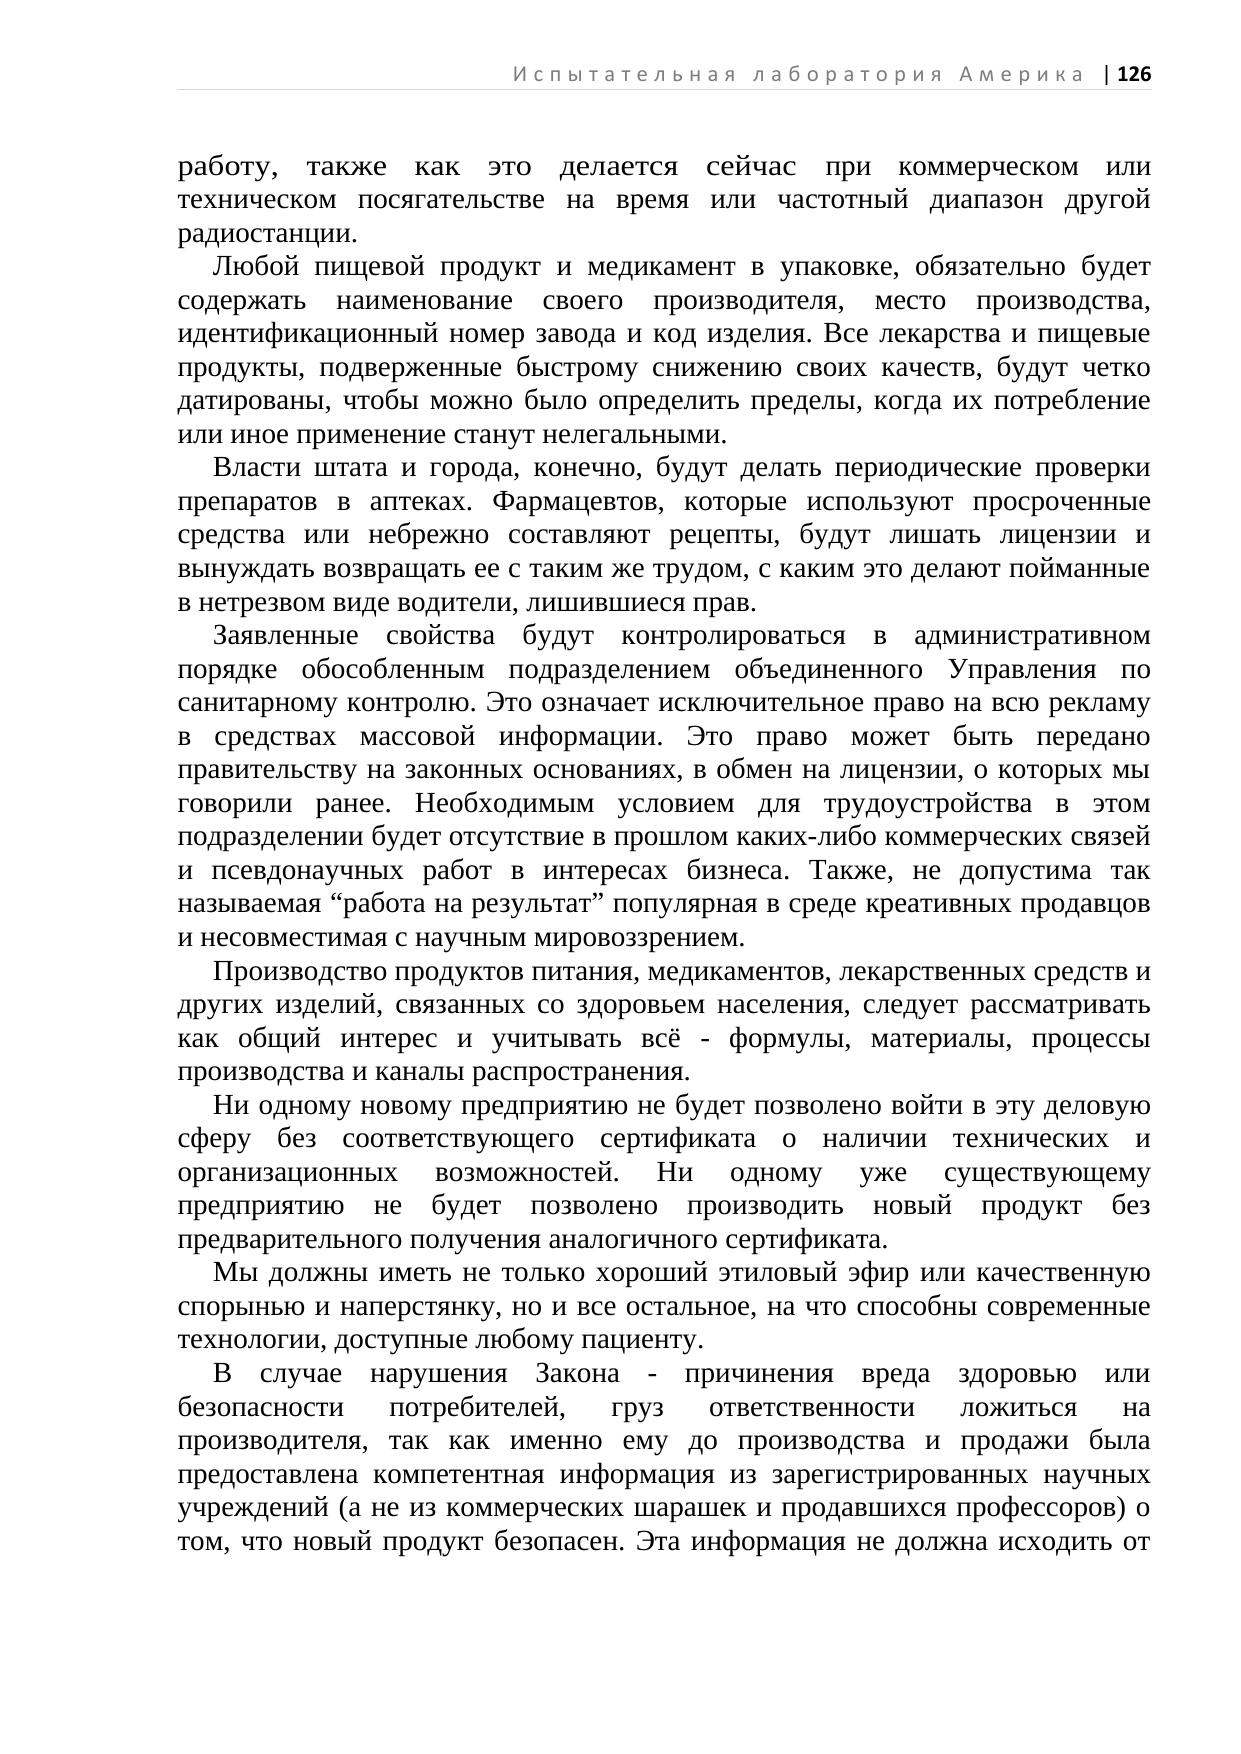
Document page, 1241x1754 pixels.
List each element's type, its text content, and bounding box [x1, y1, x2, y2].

text Ни одному новому предприятию не будет позволено войти в эту деловую сферу без соответствующего сертификата о наличии технических и организационных возможностей. Ни одному уже существующему предприятию не будет позволено производить новый продукт без предварительного получения аналогичного сертификата. [177, 1087, 1152, 1254]
text Мы должны иметь не только хороший этиловый эфир или качественную спорынью и наперстянку, но и все остальное, на что способны современные технологии, доступные любому пациенту. [177, 1254, 1152, 1355]
text Заявленные свойства будут контролироваться в административном порядке обособленным подразделением объединенного Управления по санитарному контролю. Это означает исключительное право на всю рекламу в средствах массовой информации. Это право может быть передано правительству на законных основаниях, в обмен на лицензии, о которых мы говорили ранее. Необходимым условием для трудоустройства в этом подразделении будет отсутствие в прошлом каких-либо коммерческих связей и псевдонаучных работ в интересах бизнеса. Также, не допустима так называемая “работа на результат” популярная в среде креативных продавцов и несовместимая с научным мировоззрением. [177, 617, 1152, 953]
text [177, 1355, 1152, 1556]
text Власти штата и города, конечно, будут делать периодические проверки препаратов в аптеках. Фармацевтов, которые используют просроченные средства или небрежно составляют рецепты, будут лишать лицензии и вынуждать возвращать ее с таким же трудом, с каким это делают пойманные в нетрезвом виде водители, лишившиеся прав. [177, 449, 1152, 617]
text Любой пищевой продукт и медикамент в упаковке, обязательно будет содержать наименование своего производителя, место производства, идентификационный номер завода и код изделия. Все лекарства и пищевые продукты, подверженные быстрому снижению своих качеств, будут четко датированы, чтобы можно было определить пределы, когда их потребление или иное применение станут нелегальными. [177, 248, 1152, 449]
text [177, 148, 1152, 248]
text Производство продуктов питания, медикаментов, лекарственных средств и других изделий, связанных со здоровьем населения, следует рассматривать как общий интерес и учитывать всё - формулы, материалы, процессы производства и каналы распространения. [177, 953, 1152, 1087]
